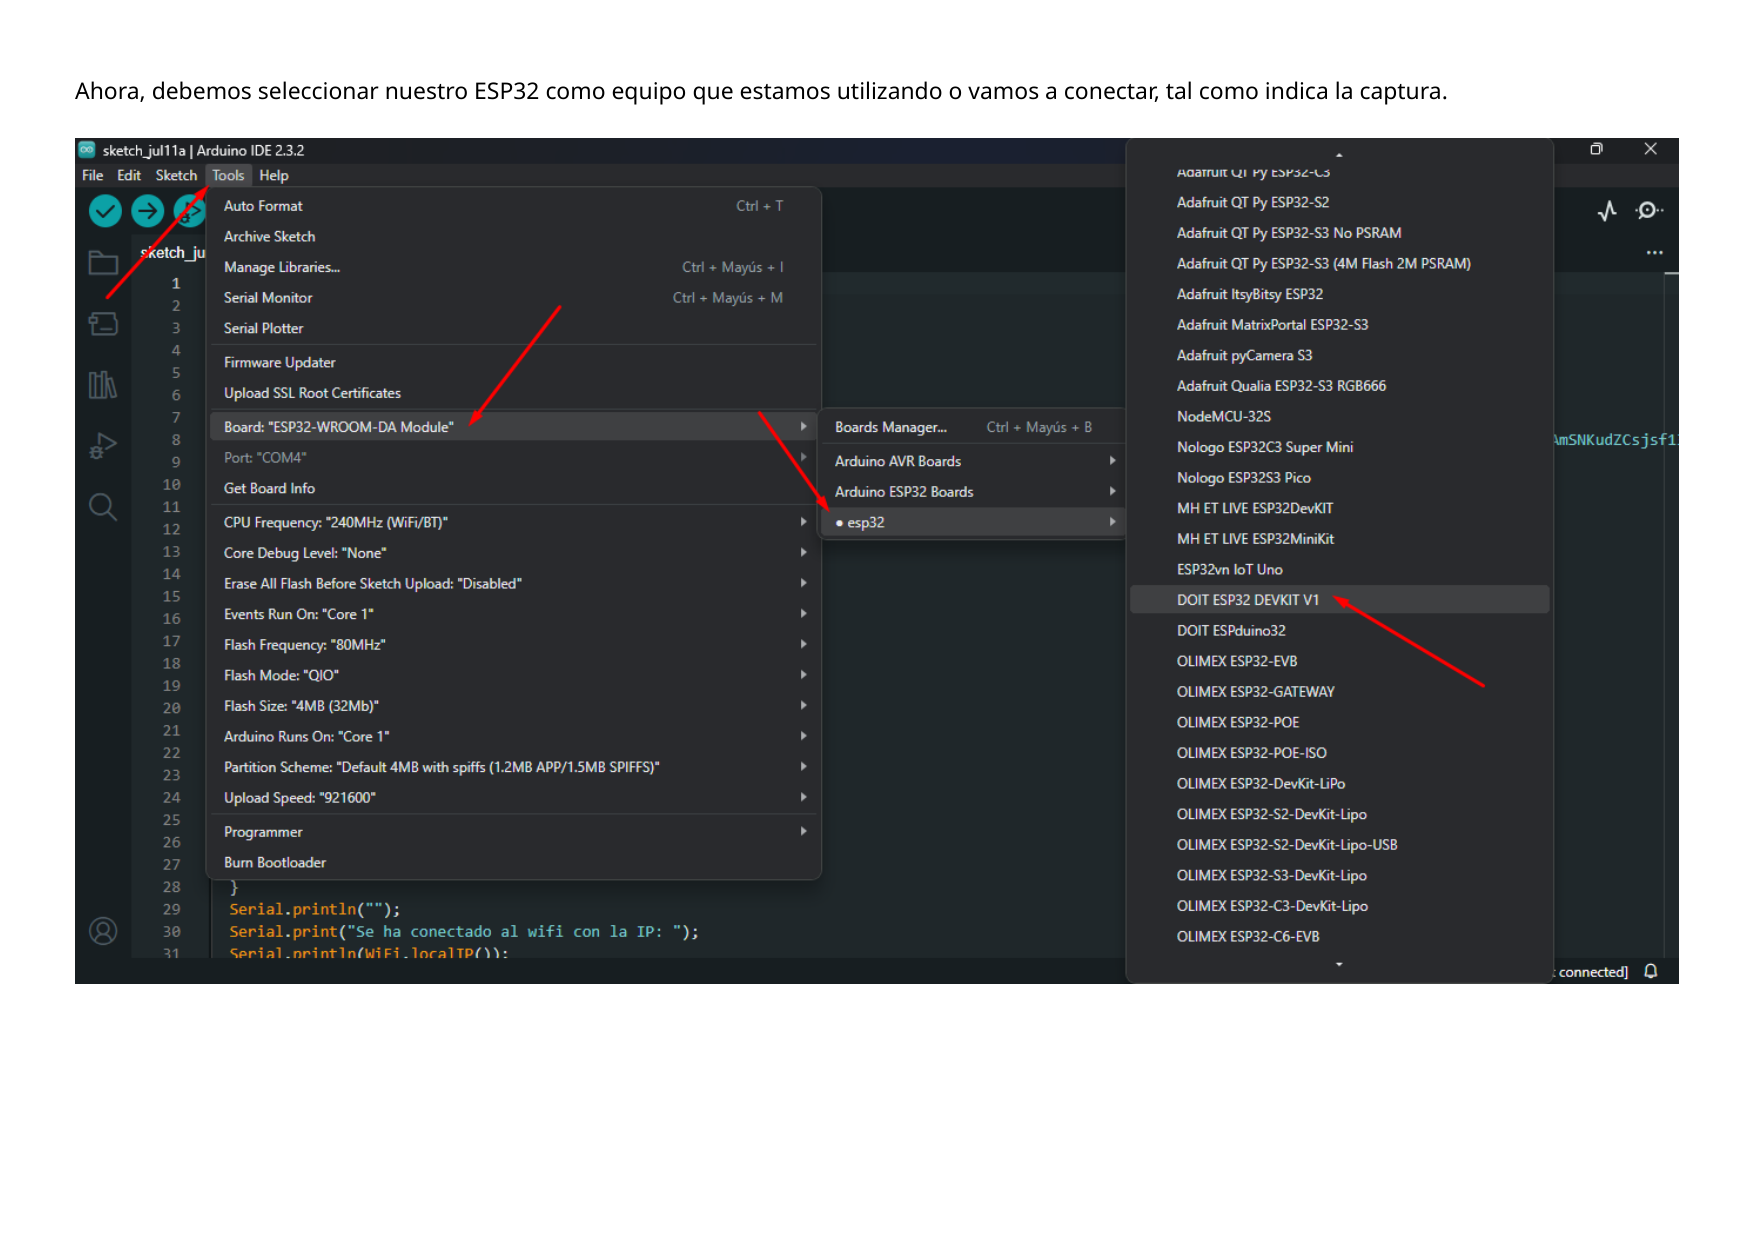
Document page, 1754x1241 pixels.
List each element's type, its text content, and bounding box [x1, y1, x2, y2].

text Ahora, debemos seleccionar nuestro ESP32 como equipo que estamos utilizando o vamos a conectar, tal como indica la captura. [75, 75, 1679, 106]
picture [75, 138, 1679, 984]
